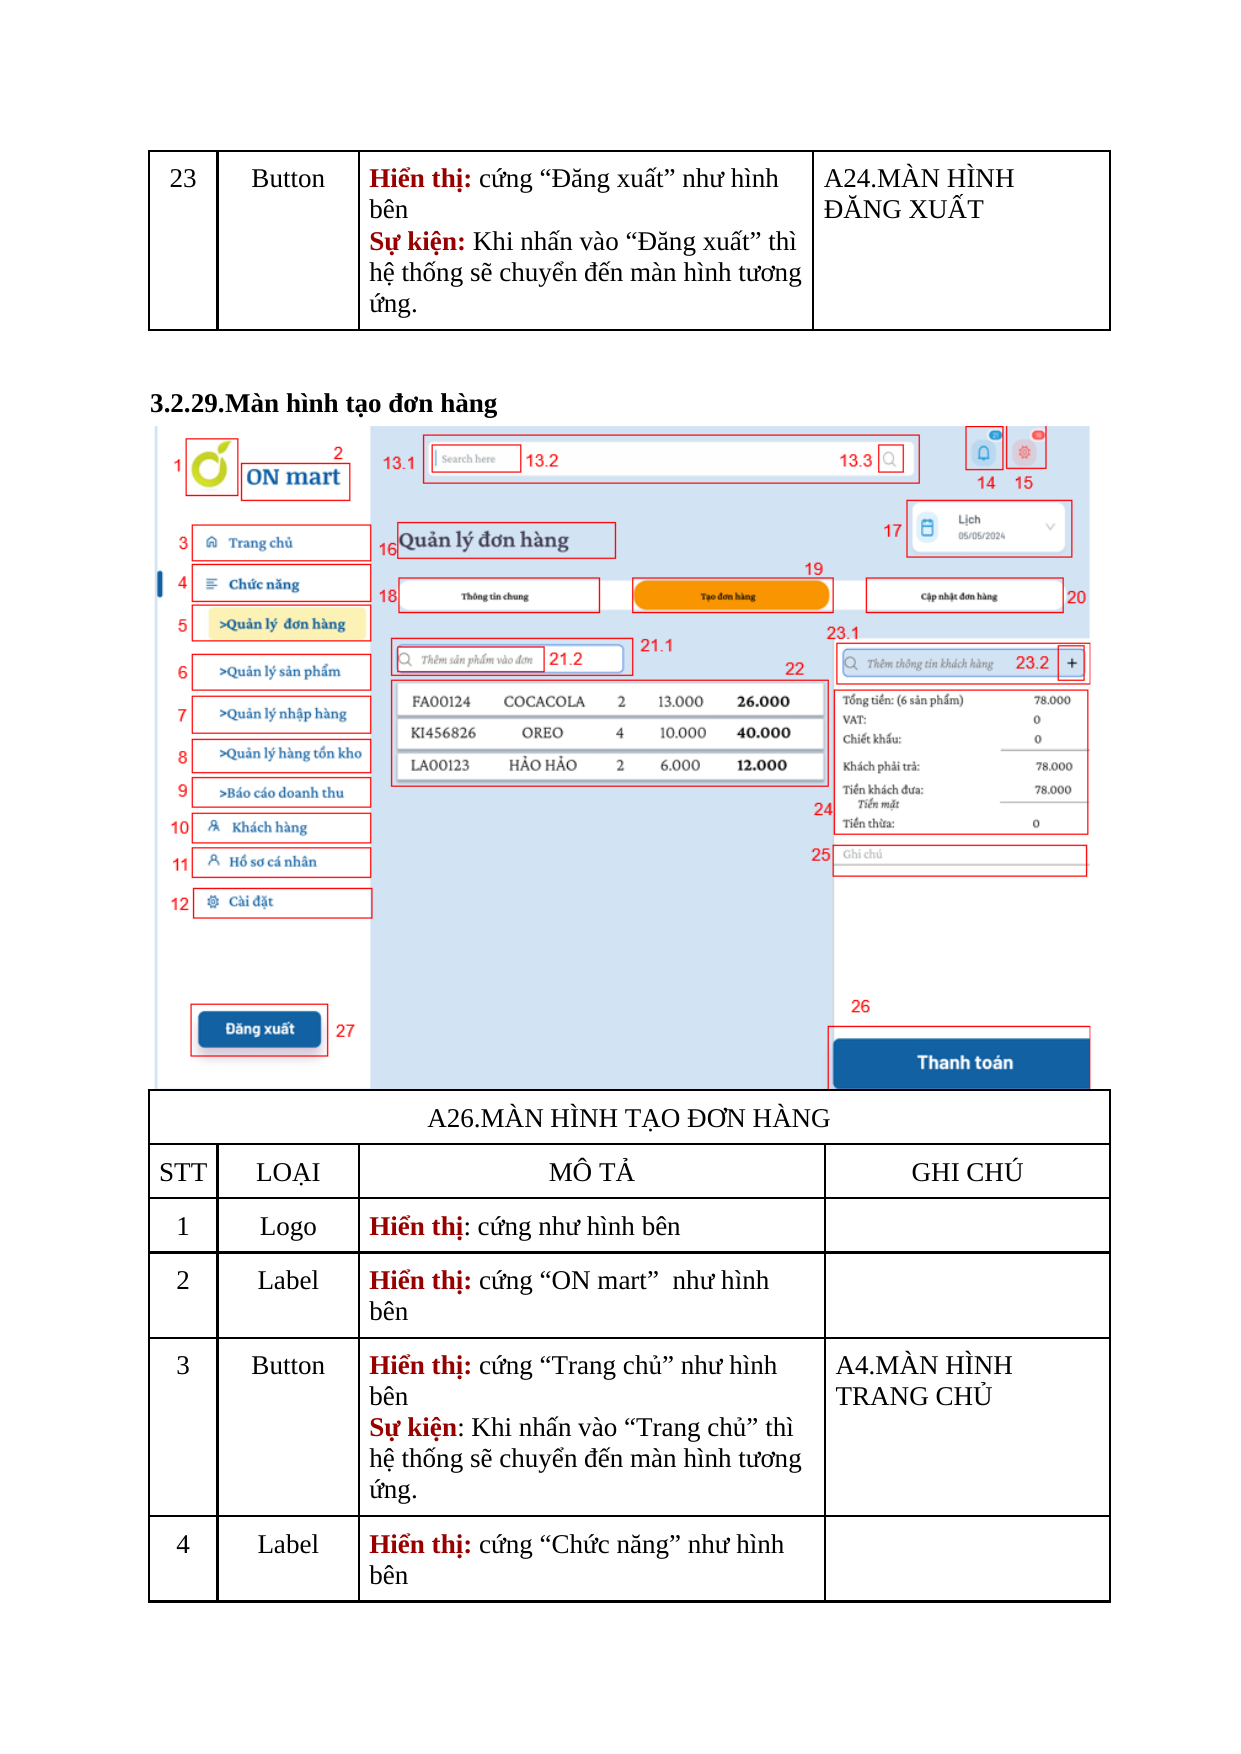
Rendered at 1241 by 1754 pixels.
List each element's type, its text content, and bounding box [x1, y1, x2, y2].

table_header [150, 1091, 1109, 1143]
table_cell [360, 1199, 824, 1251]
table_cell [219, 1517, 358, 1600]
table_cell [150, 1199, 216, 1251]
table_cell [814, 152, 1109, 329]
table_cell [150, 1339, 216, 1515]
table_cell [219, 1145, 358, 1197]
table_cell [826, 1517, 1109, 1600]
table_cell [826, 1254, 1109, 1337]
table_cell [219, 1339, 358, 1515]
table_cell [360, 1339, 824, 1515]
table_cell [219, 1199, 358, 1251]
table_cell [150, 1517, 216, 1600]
picture [150, 426, 1091, 1089]
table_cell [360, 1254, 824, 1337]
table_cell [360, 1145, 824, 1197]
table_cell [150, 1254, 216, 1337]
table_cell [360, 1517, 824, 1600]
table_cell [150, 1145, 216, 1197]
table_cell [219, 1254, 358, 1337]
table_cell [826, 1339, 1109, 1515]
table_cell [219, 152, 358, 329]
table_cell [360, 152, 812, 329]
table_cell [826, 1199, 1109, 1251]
list Màn hình tạo đơn hàng [150, 387, 1090, 418]
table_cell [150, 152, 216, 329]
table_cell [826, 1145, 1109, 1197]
